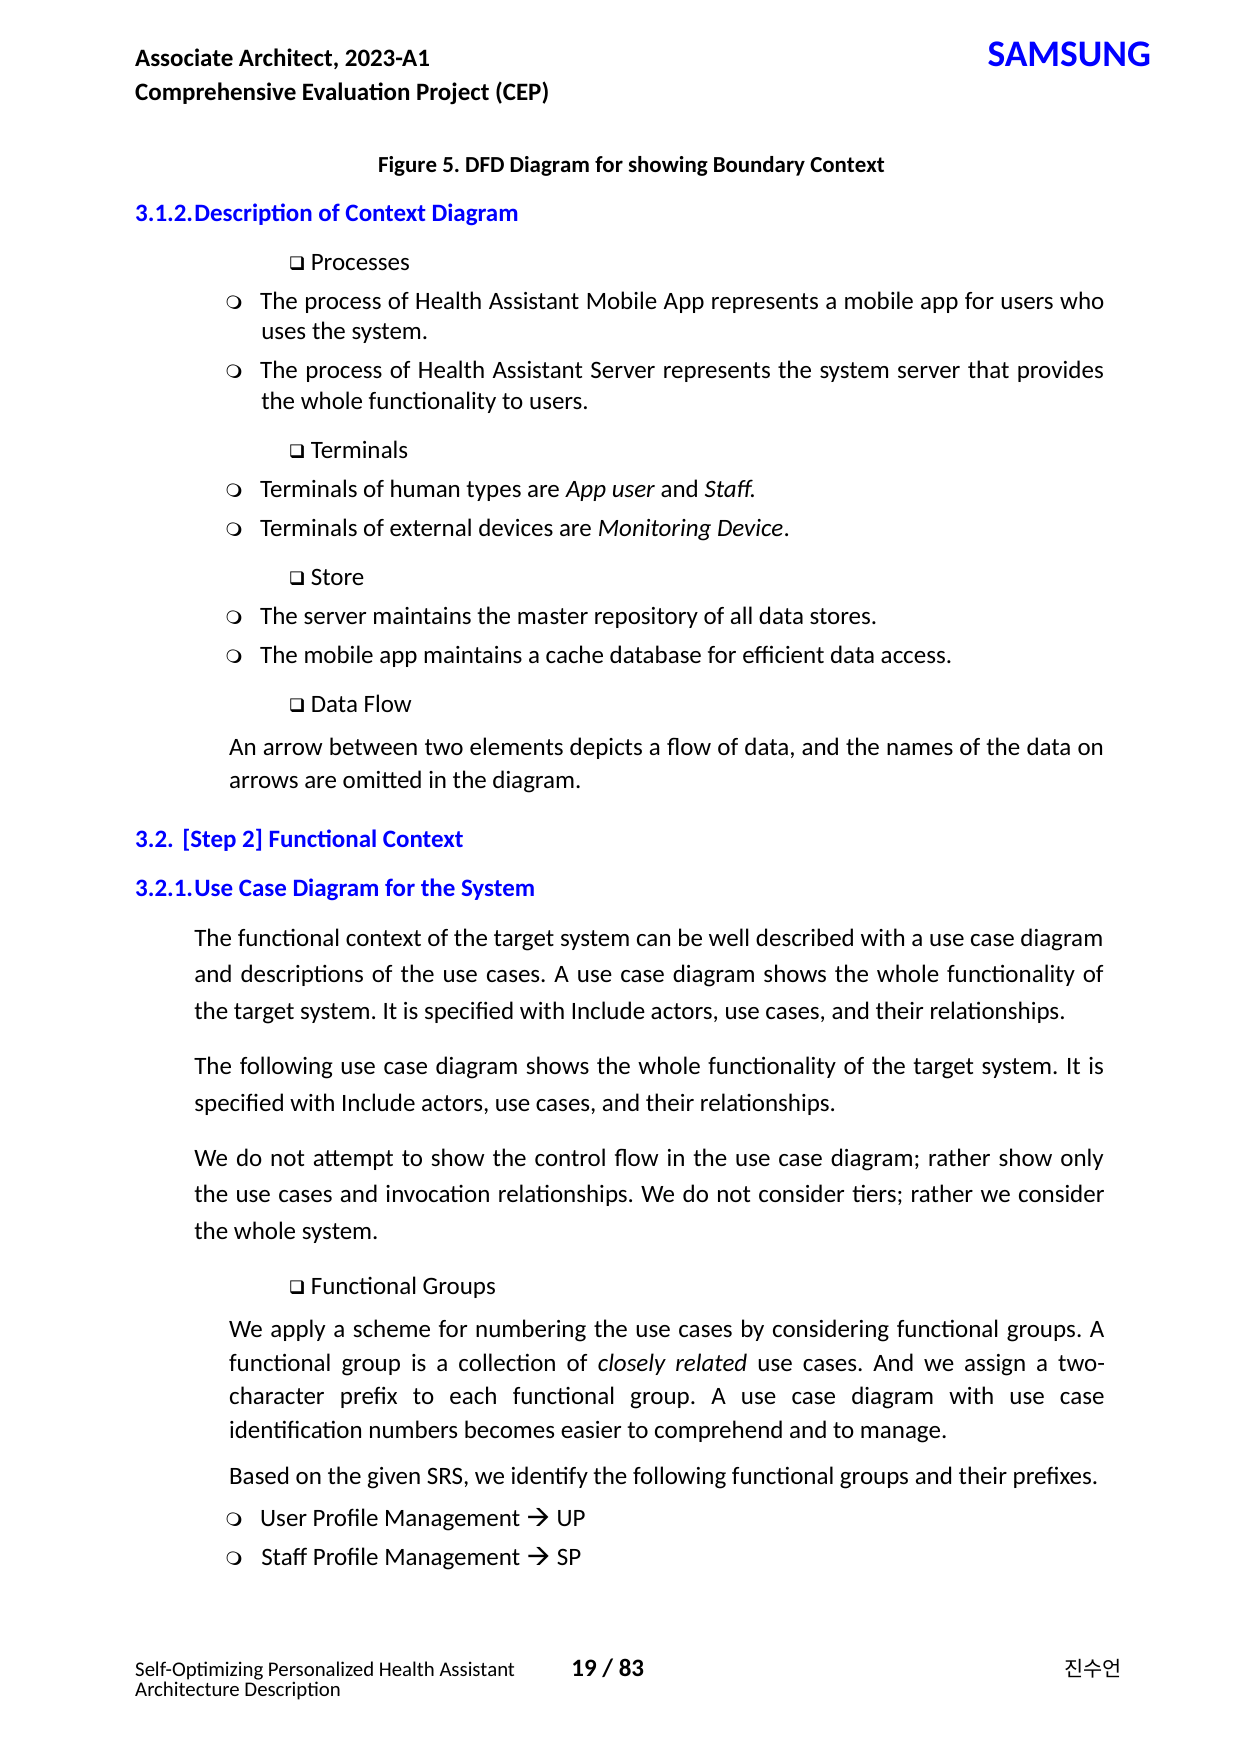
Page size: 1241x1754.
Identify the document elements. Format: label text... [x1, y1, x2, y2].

text Based on the given SRS, we identify the following functional groups and their prefixes. [229, 1460, 1105, 1491]
text Terminals of external devices are Monitoring Device. [225, 512, 1105, 542]
text Processes [229, 246, 1105, 277]
text Terminals [229, 434, 1105, 464]
subtitle Description of Context Diagram [135, 197, 986, 227]
text The following use case diagram shows the whole functionality of the target system. It is specified with Include actors, use cases, and their relationships. [194, 1050, 1105, 1117]
text Data Flow [229, 688, 1105, 718]
text The server maintains the ma.ster repository of all data stores. [225, 600, 1105, 630]
text We apply a scheme for numbering the use cases by considering functional groups. A functional group is a collection of closely related use cases. And we assign a two-character prefix to each functional group. A use case diagram with use case identification numbers becomes easier to comprehend and to manage. [229, 1313, 1105, 1444]
text Staff Profile Management SP [225, 1541, 1105, 1571]
text The process of Health Assistant Server represents the system server that provides the whole functionality to users. [225, 354, 1105, 415]
subtitle [Step 2] Functional Context [135, 823, 1105, 854]
text The functional context of the target system can be well described with a use case diagram and descriptions of the use cases. A use case diagram shows the whole functionality of the target system. It is specified with Include actors, use cases, and their relationships. [194, 922, 1105, 1025]
text Terminals of human types are App user and Staff. [225, 473, 1105, 503]
text User Profile Management UP [225, 1502, 1105, 1532]
text The process of Health Assistant Mobile App represents a mobile app for users who uses the system. [225, 285, 1105, 346]
subtitle Use Case Diagram for the System [135, 872, 986, 903]
text We do not attempt to show the control flow in the use case diagram; rather show only the use cases and invocation relationships. We do not consider tiers; rather we consider the whole system. [194, 1142, 1105, 1246]
text Functional Groups [229, 1270, 1105, 1301]
text Store [229, 561, 1105, 592]
text An arrow between two elements depicts a flow of data, and the names of the data on arrows are omitted in the diagram. [229, 731, 1105, 795]
text Figure 5. DFD Diagram for showing Boundary Context [158, 150, 1105, 178]
text The mobile app maintains a cache database for efficient data access. [225, 639, 1105, 669]
